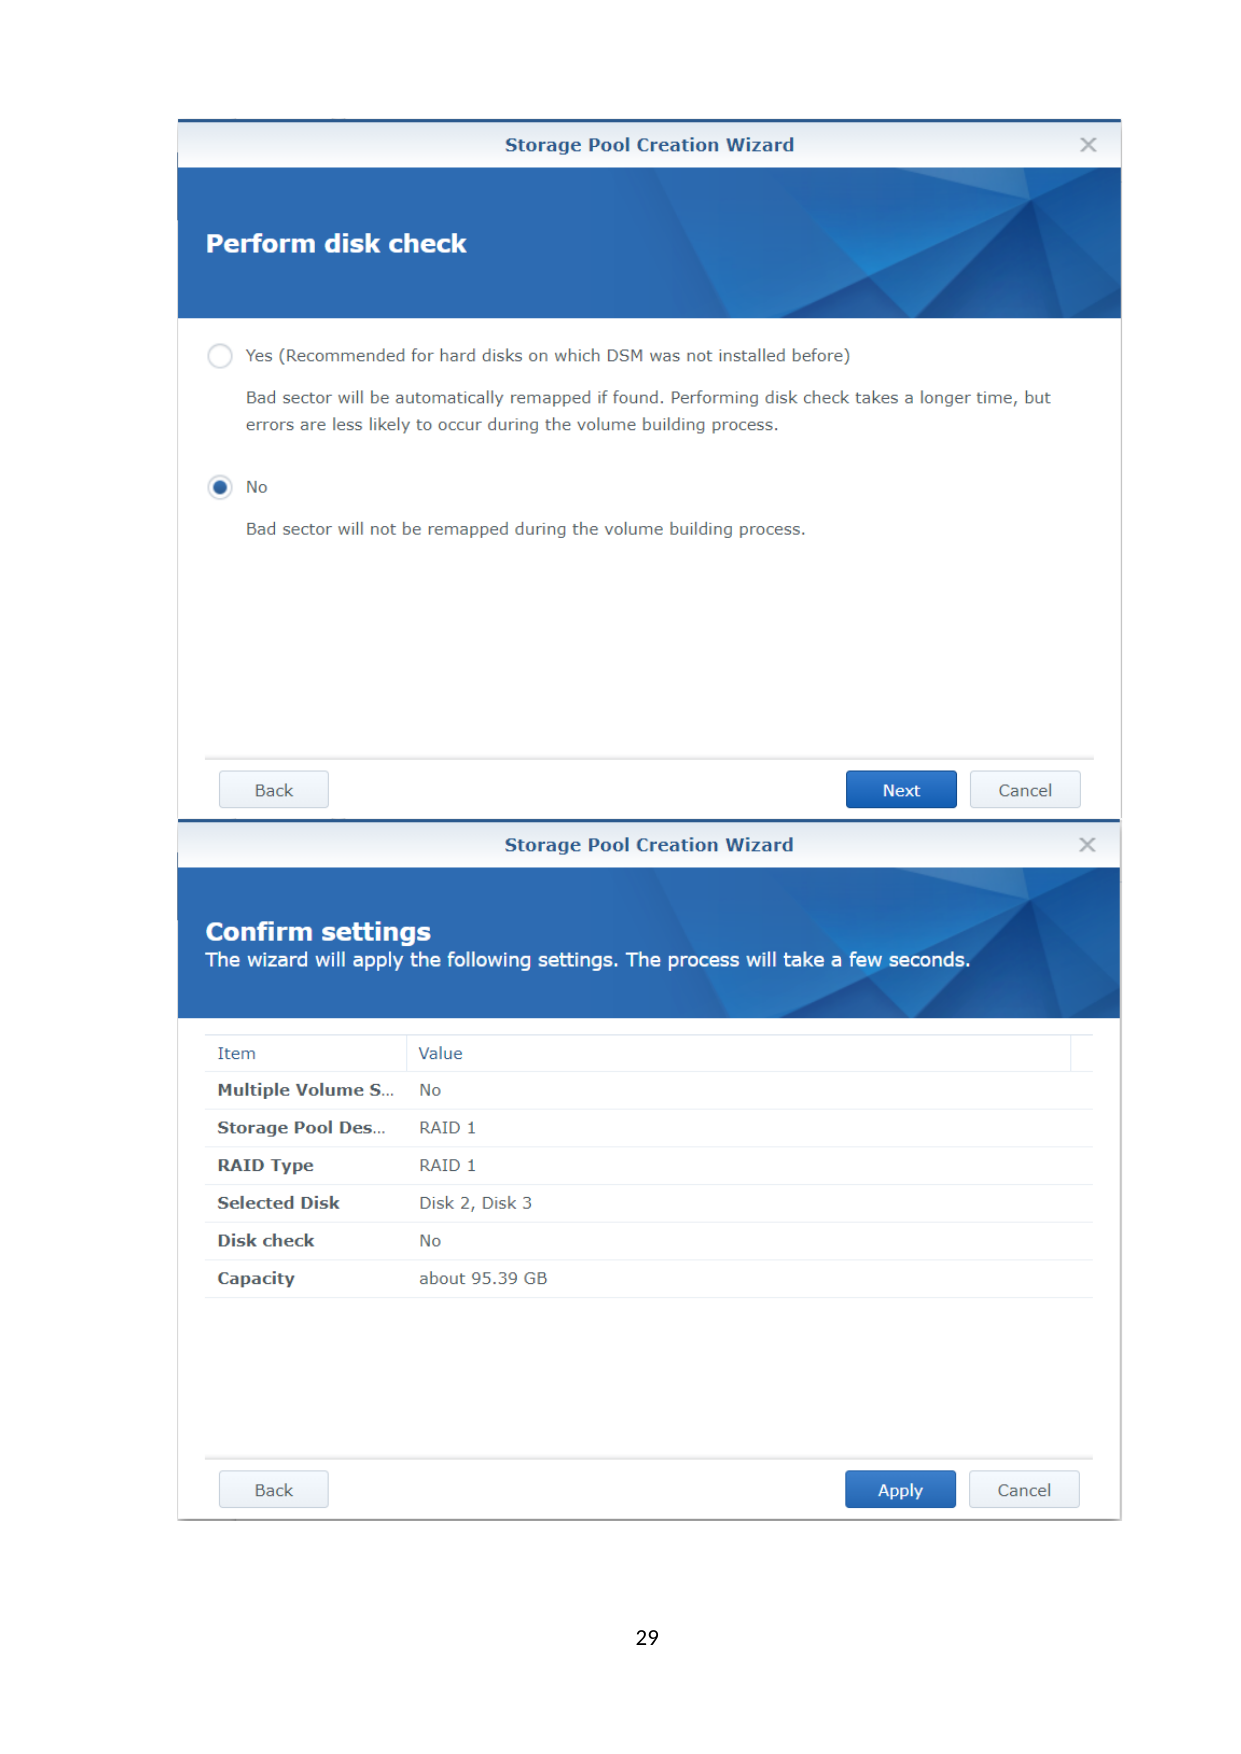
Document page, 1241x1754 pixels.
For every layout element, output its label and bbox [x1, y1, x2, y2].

picture [177, 118, 1123, 1521]
